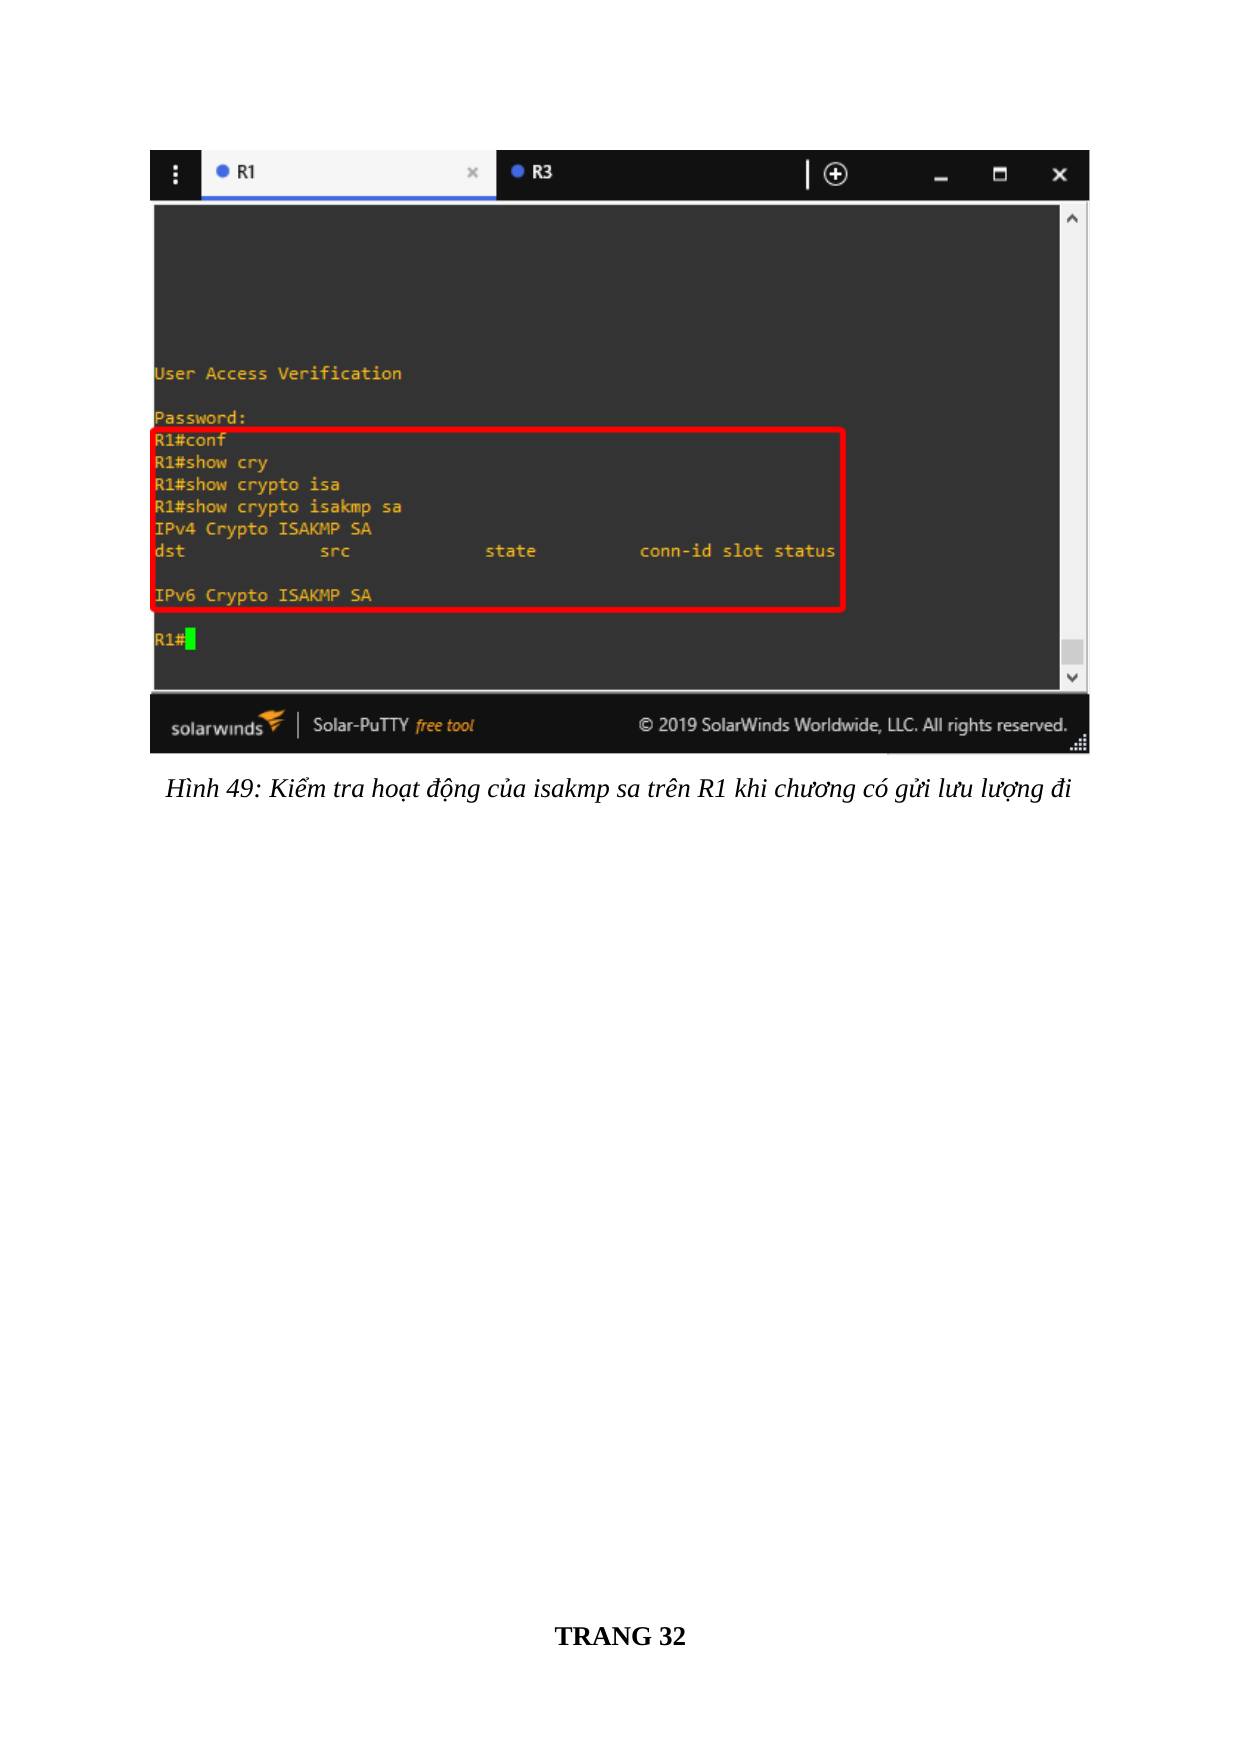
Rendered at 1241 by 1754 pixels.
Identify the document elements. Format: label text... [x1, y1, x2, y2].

text Hình 49: Kiểm tra hoạt động của isakmp sa trên R1 khi chương có gửi lưu lượng đi [150, 772, 1090, 803]
picture [150, 150, 1091, 755]
